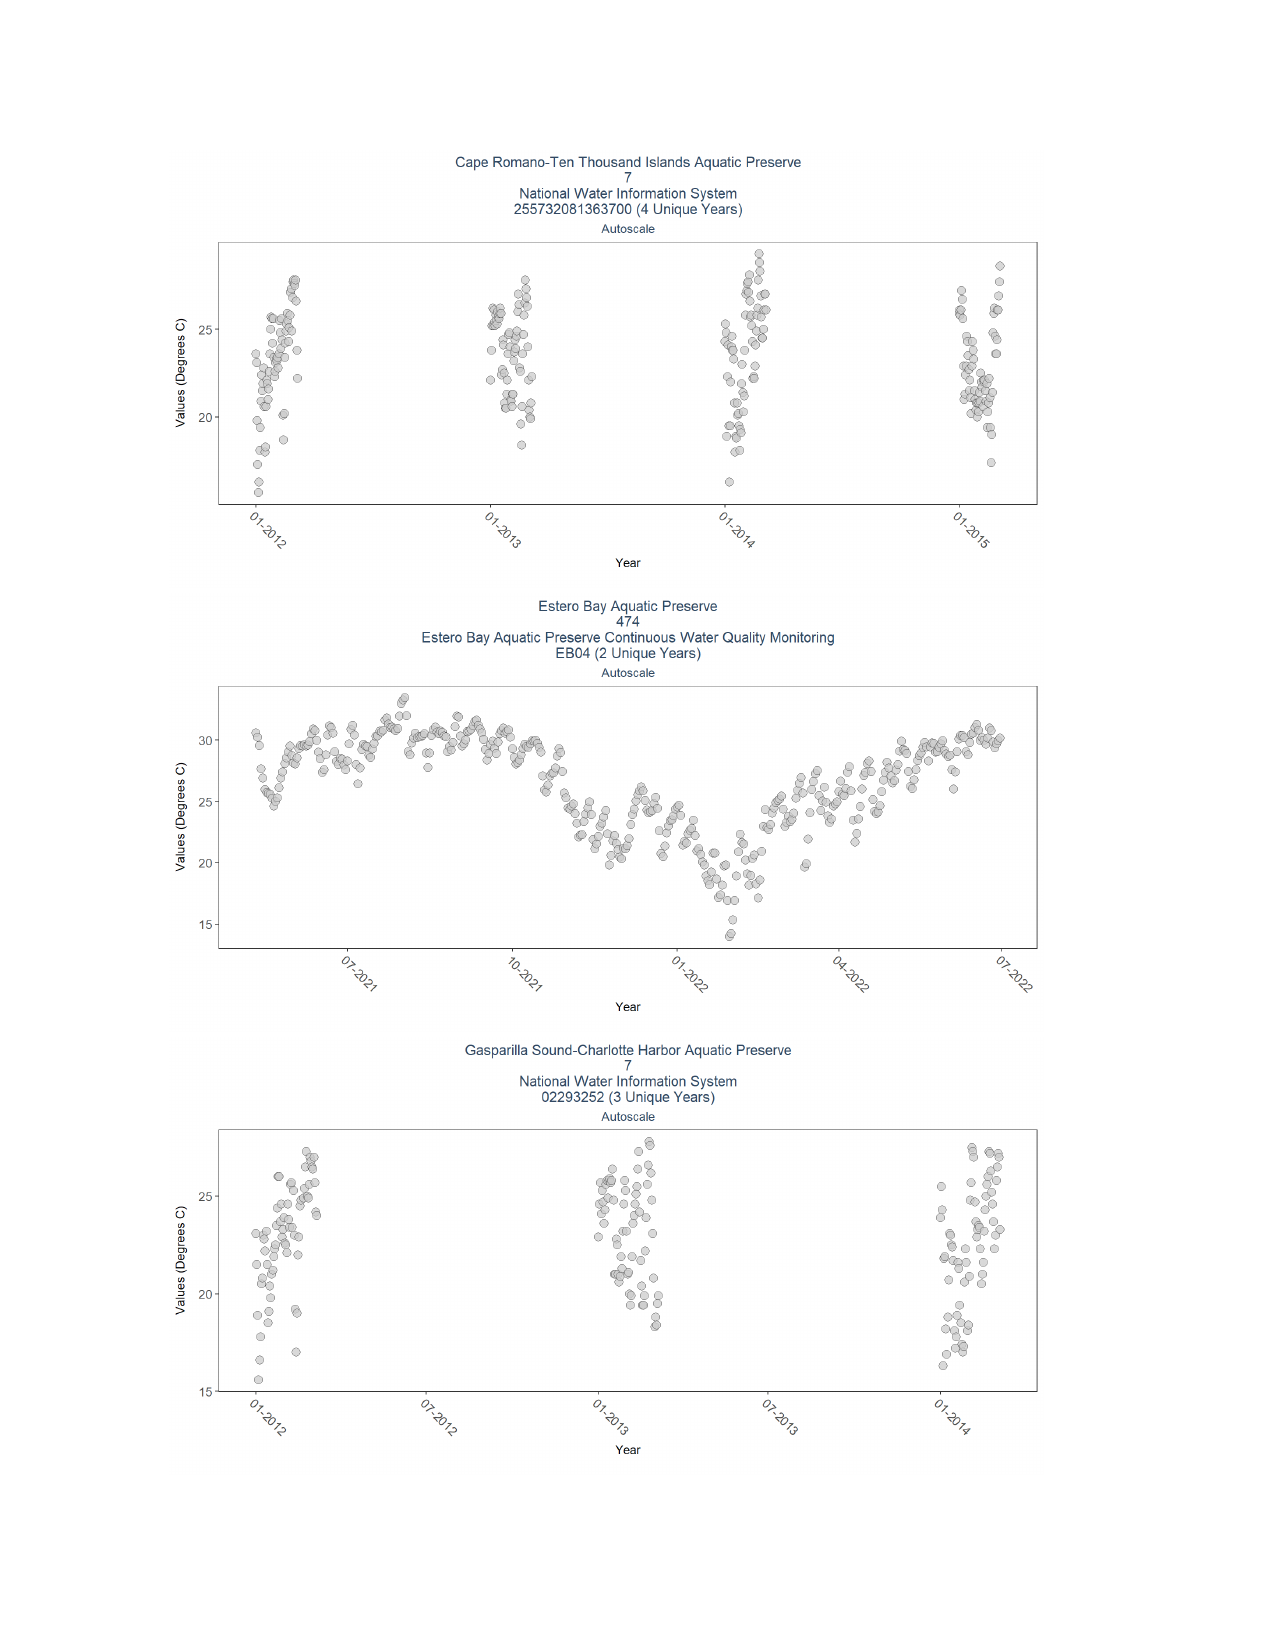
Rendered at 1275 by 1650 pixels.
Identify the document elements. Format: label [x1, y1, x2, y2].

picture [168, 1037, 1044, 1475]
picture [168, 593, 1044, 1032]
picture [168, 150, 1044, 588]
